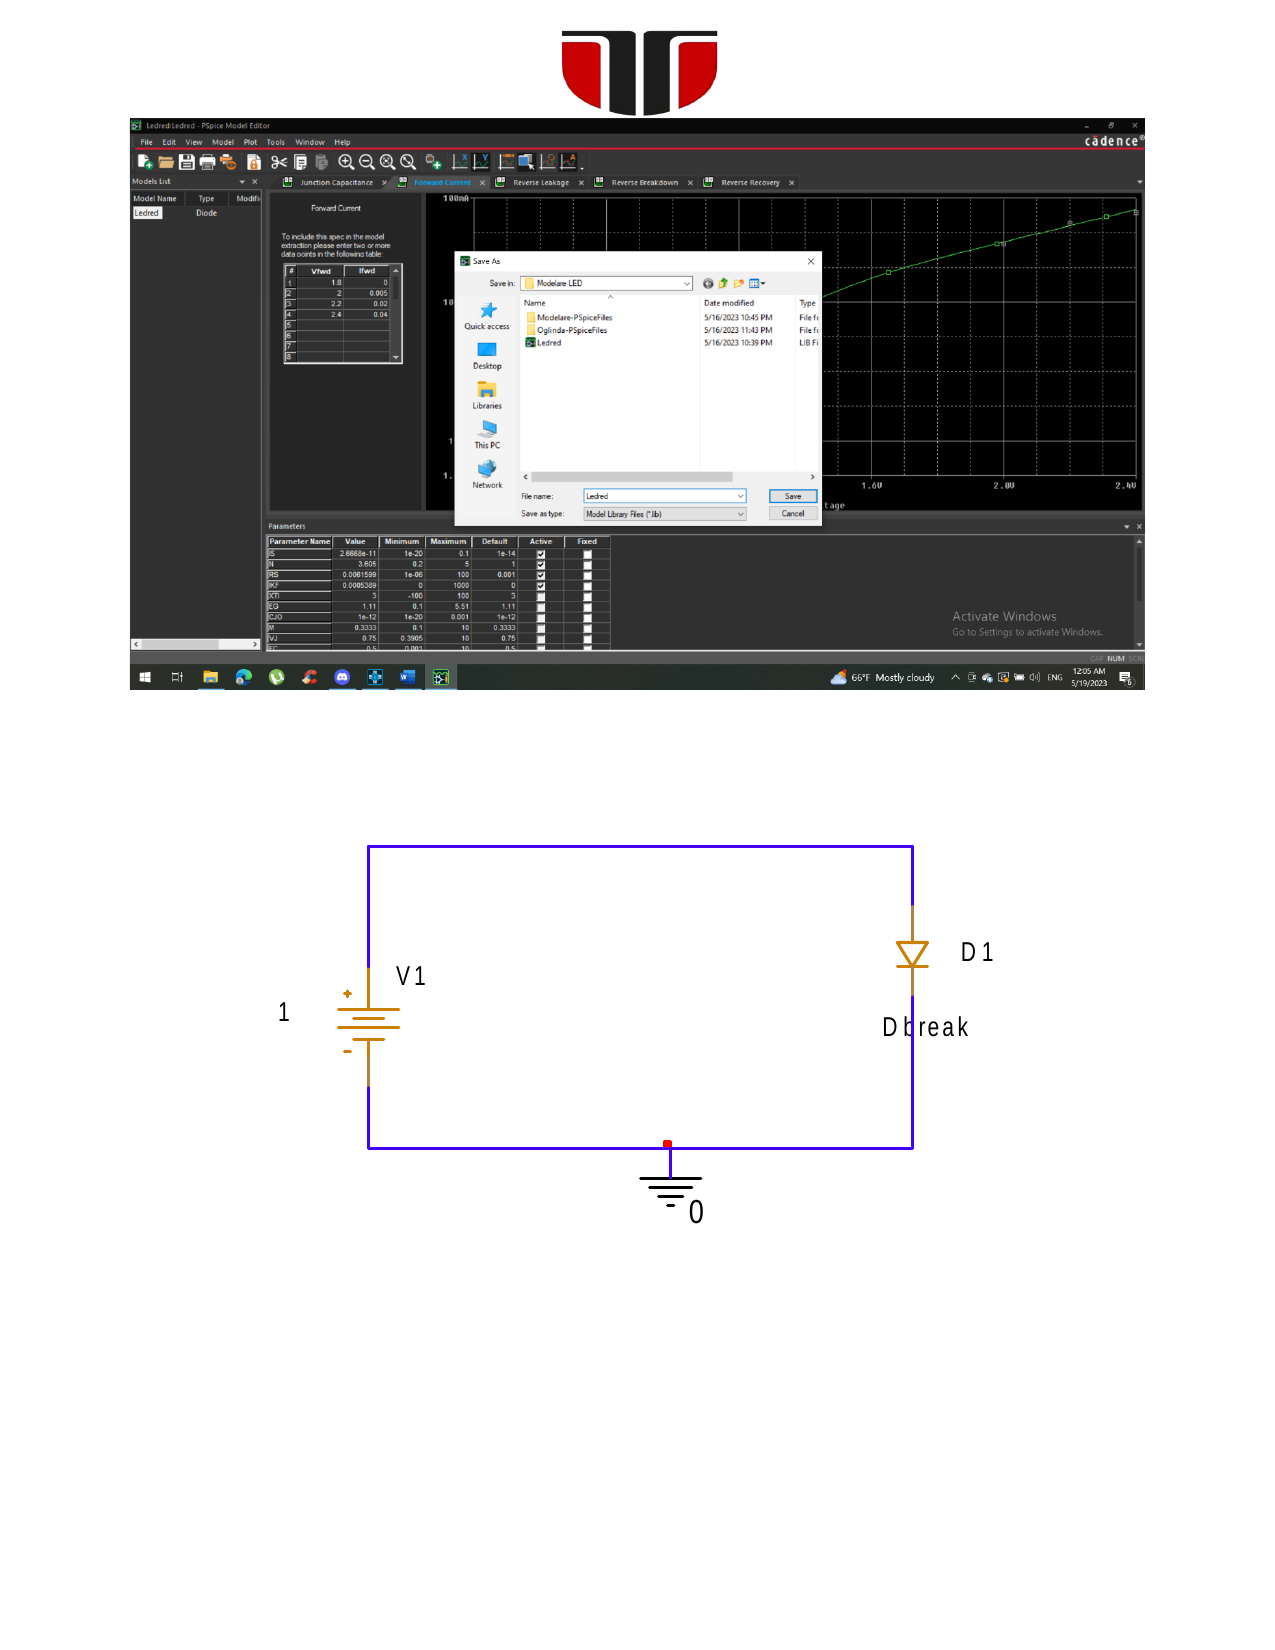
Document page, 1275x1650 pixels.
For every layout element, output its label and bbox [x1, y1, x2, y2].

picture [129, 21, 1145, 690]
